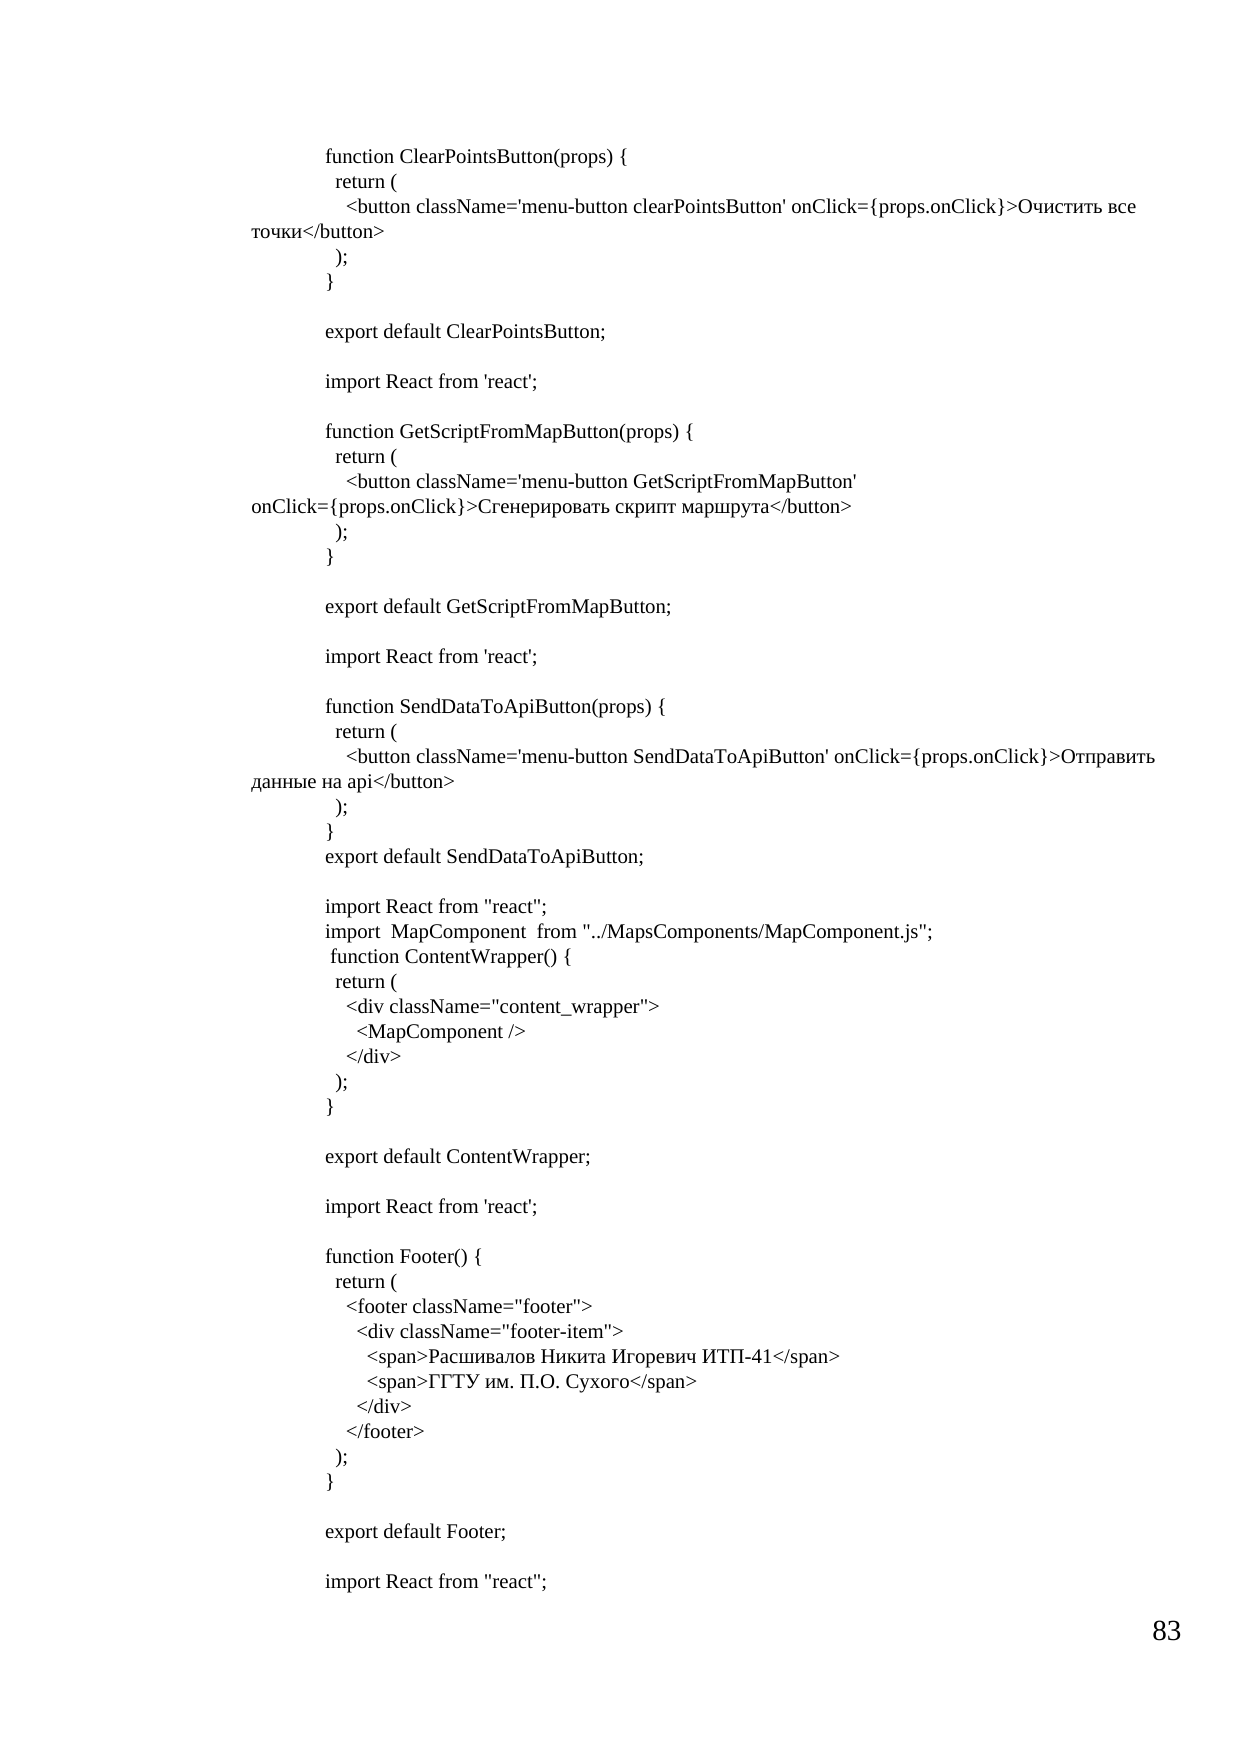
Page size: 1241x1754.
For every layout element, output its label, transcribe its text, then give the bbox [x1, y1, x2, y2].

text <button className='menu-button clearPointsButton' onClick={props.onClick}>Очистить все точки</button> [251, 193, 1181, 243]
text ); [251, 243, 1181, 268]
text ); [251, 793, 1181, 818]
text } [251, 818, 1181, 843]
text function GetScriptFromMapButton(props) { [251, 418, 1181, 443]
text return ( [251, 968, 1181, 993]
text <div className="content_wrapper"> [251, 993, 1181, 1018]
text export default SendDataToApiButton; [251, 843, 1181, 868]
text import React from 'react'; [251, 368, 1181, 393]
text import React from "react"; [251, 1568, 1181, 1593]
text } [251, 543, 1181, 568]
text return ( [251, 168, 1181, 193]
text </div> [251, 1393, 1181, 1418]
text <div className="footer-item"> [251, 1318, 1181, 1343]
text export default ContentWrapper; [251, 1143, 1181, 1168]
text function SendDataToApiButton(props) { [251, 693, 1181, 718]
text function Footer() { [251, 1243, 1181, 1268]
text } [251, 1468, 1181, 1493]
text import MapComponent from "../MapsComponents/MapComponent.js"; [251, 918, 1181, 943]
text import React from 'react'; [251, 643, 1181, 668]
text import React from "react"; [251, 893, 1181, 918]
text function ClearPointsButton(props) { [251, 143, 1181, 168]
text export default GetScriptFromMapButton; [251, 593, 1181, 618]
text </div> [251, 1043, 1181, 1068]
text return ( [251, 443, 1181, 468]
text ); [251, 1443, 1181, 1468]
text ); [251, 1068, 1181, 1093]
text return ( [251, 718, 1181, 743]
text <span>ГГТУ им. П.О. Сухого</span> [251, 1368, 1181, 1393]
text <button className='menu-button GetScriptFromMapButton' onClick={props.onClick}>Сгенерировать скрипт маршрута</button> [251, 468, 1181, 518]
text function ContentWrapper() { [251, 943, 1181, 968]
text <footer className="footer"> [251, 1293, 1181, 1318]
text export default ClearPointsButton; [251, 318, 1181, 343]
text <span>Расшивалов Никита Игоревич ИТП-41</span> [251, 1343, 1181, 1368]
text } [251, 1093, 1181, 1118]
text import React from 'react'; [251, 1193, 1181, 1218]
text </footer> [251, 1418, 1181, 1443]
text export default Footer; [251, 1518, 1181, 1543]
text ); [251, 518, 1181, 543]
text <MapComponent /> [251, 1018, 1181, 1043]
text <button className='menu-button SendDataToApiButton' onClick={props.onClick}>Отправить данные на api</button> [251, 743, 1181, 793]
text return ( [251, 1268, 1181, 1293]
text } [251, 268, 1181, 293]
